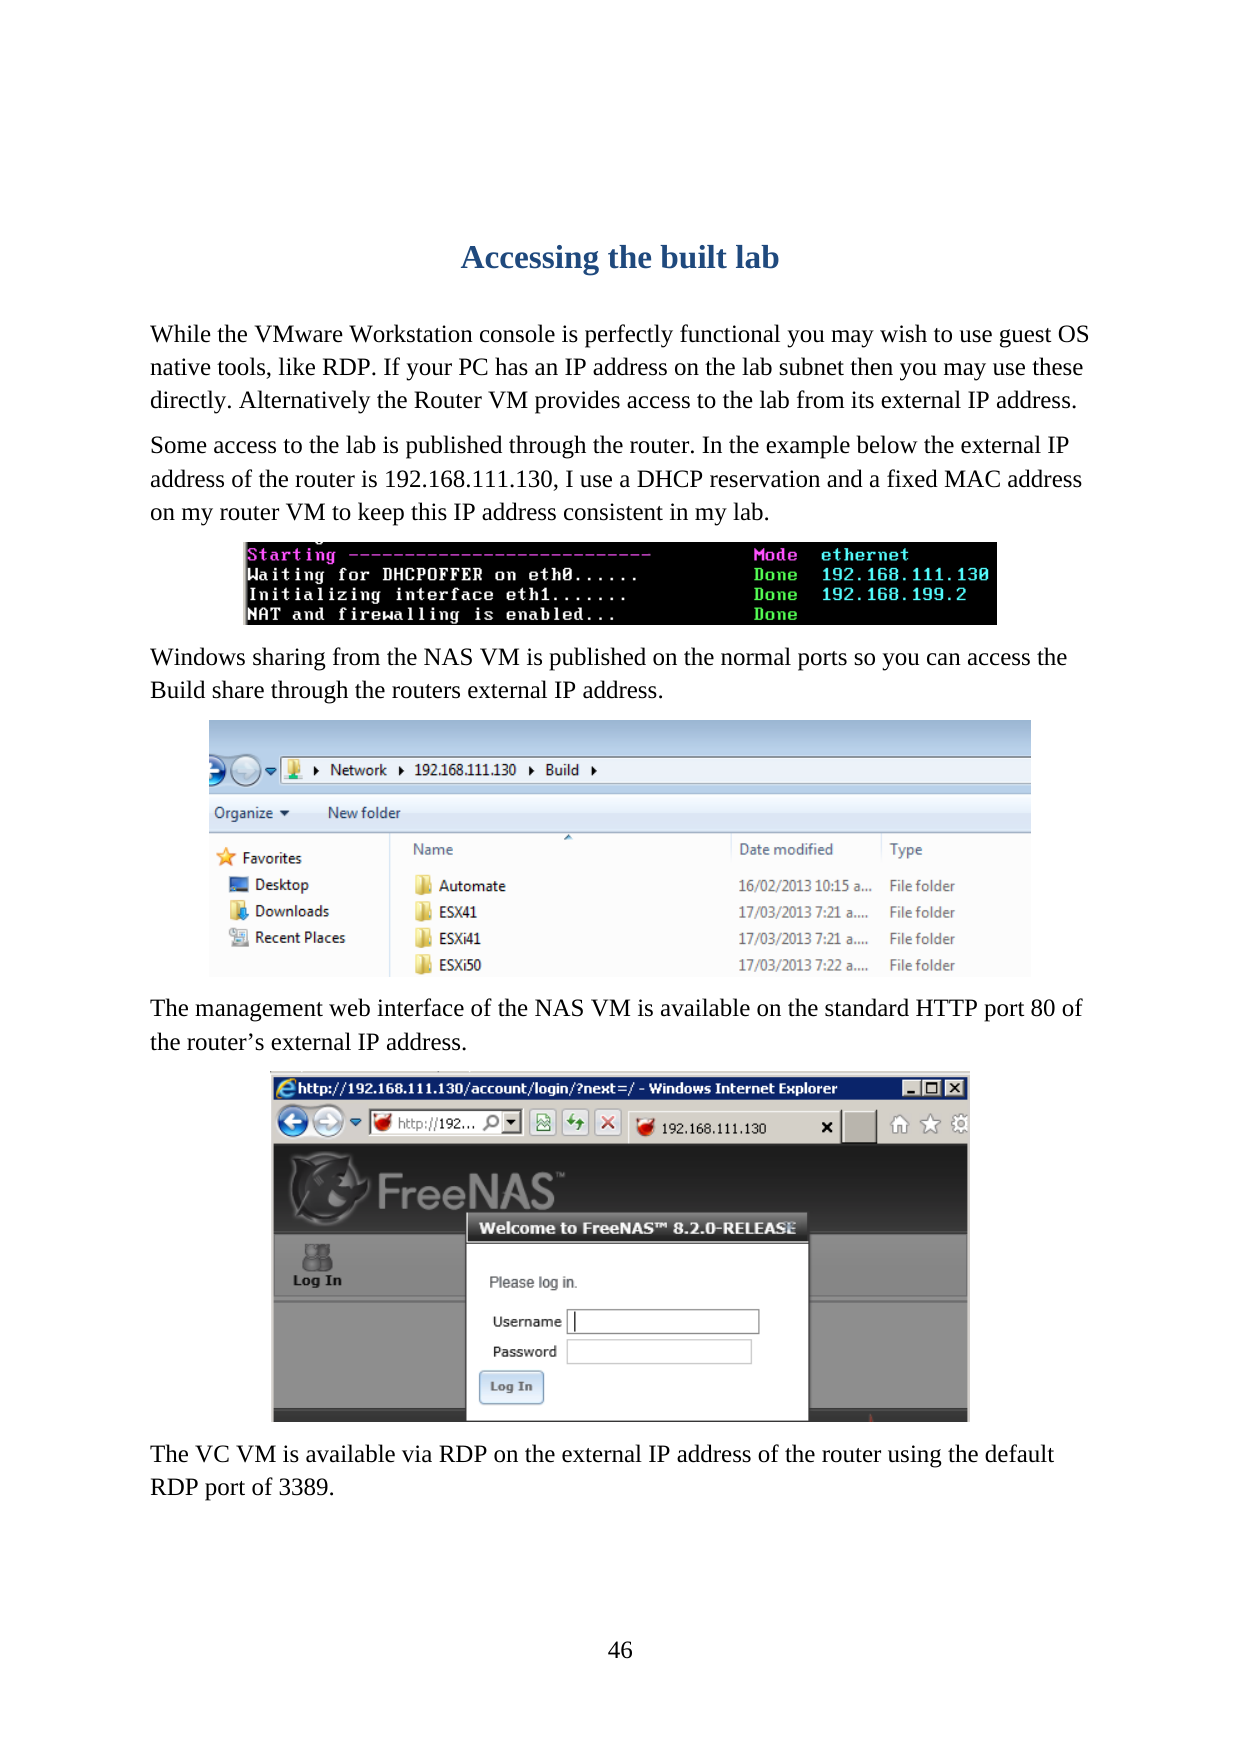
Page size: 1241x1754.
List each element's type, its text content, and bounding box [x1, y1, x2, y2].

text The management web interface of the NAS VM is available on the standard HTTP port 80 of the router’s external IP address. [150, 993, 1090, 1055]
text Some access to the lab is published through the router. In the example below the external IP address of the router is 192.168.111.130, I use a DHCP reservation and a fixed MAC address on my router VM to keep this IP address consistent in my lab. [150, 431, 1090, 525]
picture [209, 720, 1031, 977]
picture [243, 542, 997, 625]
text While the VMware Workstation console is perfectly functional you may wish to use guest OS native tools, like RDP. If your PC has an IP address on the lab subnet then you may use these directly. Alternatively the Router VM provides access to the lab from its external IP address. [150, 319, 1090, 414]
text Windows sharing from the NAS VM is published on the normal ports so you can access the Build share through the routers external IP address. [150, 642, 1090, 704]
picture [270, 1071, 970, 1422]
text The VC VM is available via RDP on the external IP address of the router using the default RDP port of 3389. [150, 1439, 1090, 1501]
subtitle Accessing the built lab [150, 237, 1090, 276]
